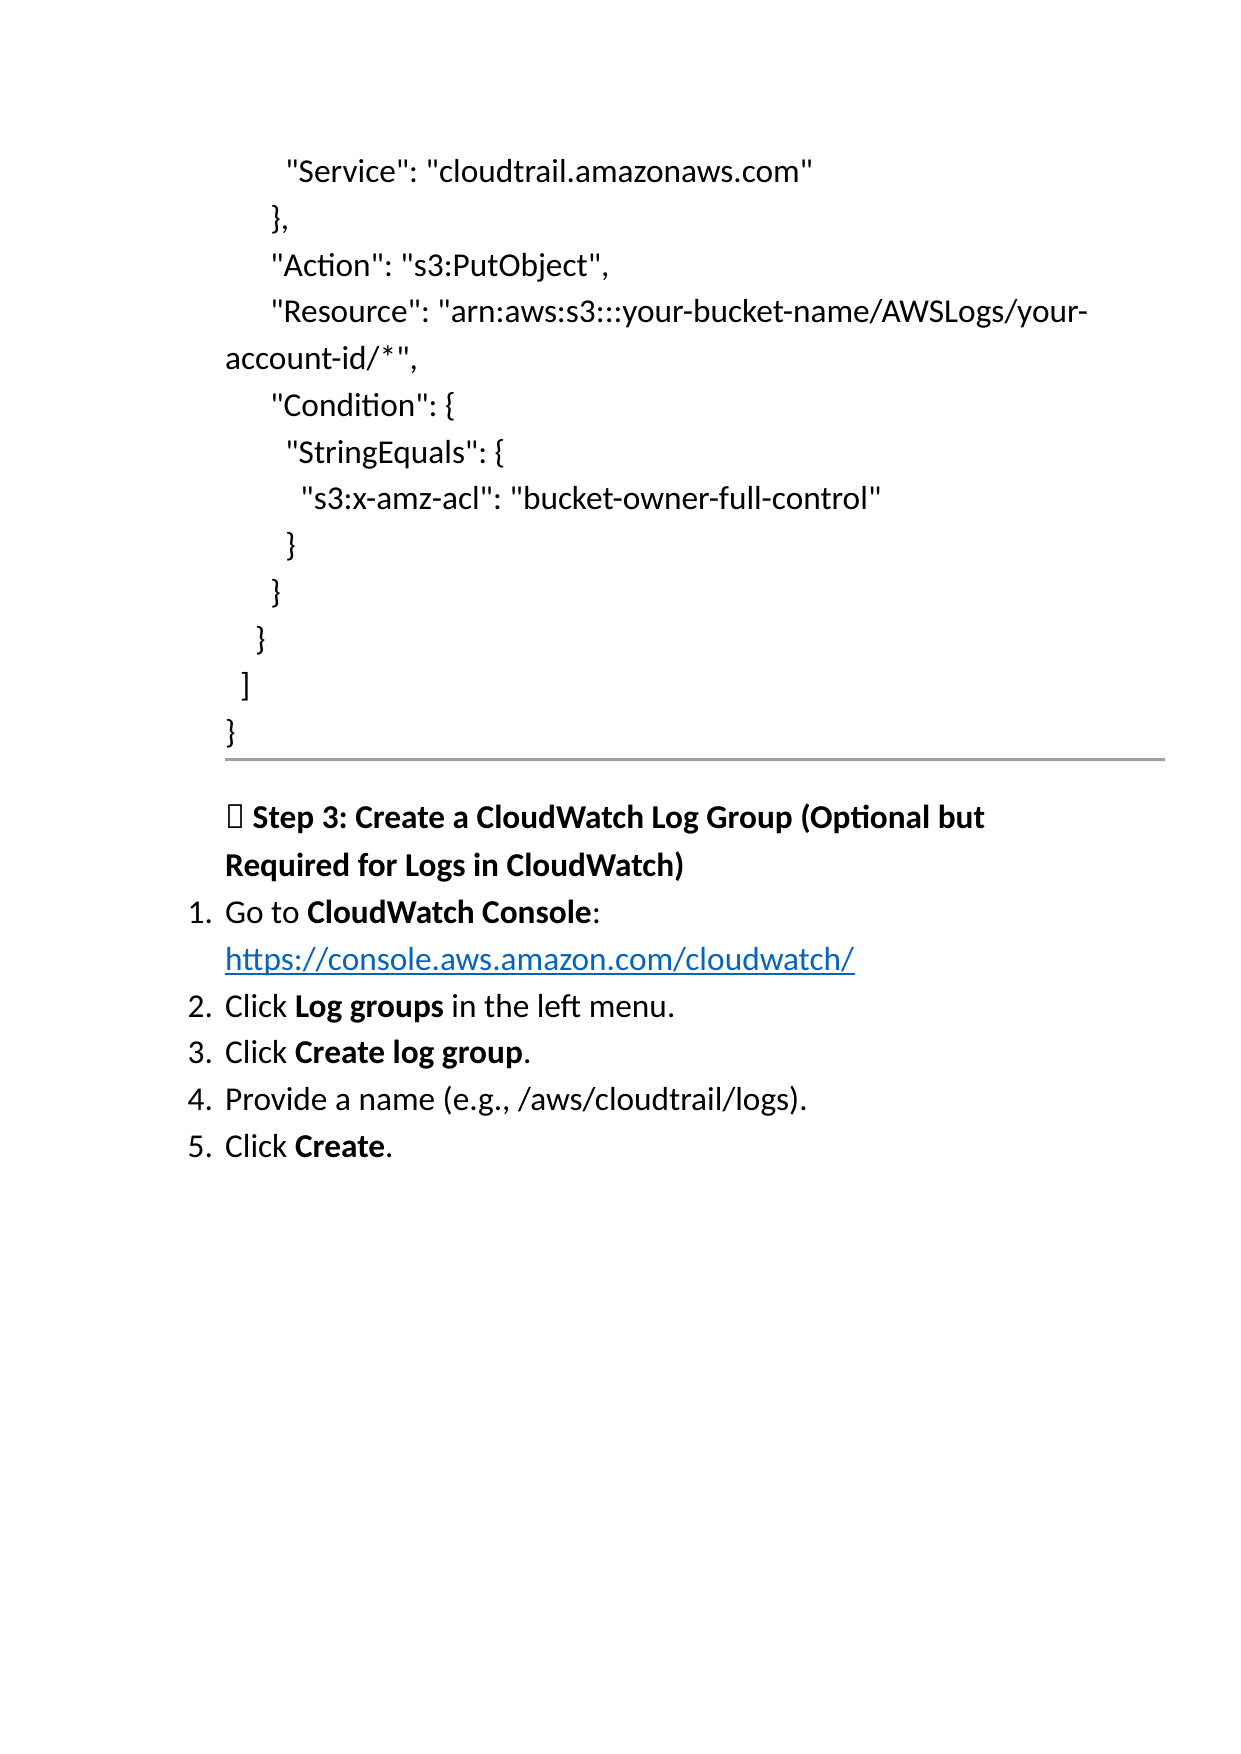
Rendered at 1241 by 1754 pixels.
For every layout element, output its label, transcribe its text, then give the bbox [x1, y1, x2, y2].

list "Resource": "arn:aws:s3:::your-bucket-name/AWSLogs/your-account-id/*", [225, 290, 1090, 378]
list "Action": "s3:PutObject", [225, 243, 1090, 284]
list Click Create. [187, 1125, 1090, 1166]
list } [225, 618, 1090, 658]
list Go to CloudWatch Console: https://console.aws.amazon.com/cloudwatch/ [187, 891, 1090, 979]
list "Service": "cloudtrail.amazonaws.com" [225, 150, 1090, 191]
list "StringEquals": { [225, 431, 1090, 471]
list "Condition": { [225, 384, 1090, 424]
list Click Log groups in the left menu. [187, 985, 1090, 1026]
list Provide a name (e.g., /aws/cloudtrail/logs). [187, 1078, 1090, 1119]
list } [225, 524, 1090, 565]
list ] [225, 664, 1090, 705]
list ✅ Step 3: Create a CloudWatch Log Group (Optional but Required for Logs in CloudWatch) [225, 793, 1090, 885]
list }, [225, 197, 1090, 237]
list } [225, 711, 1090, 752]
list } [225, 571, 1090, 612]
list "s3:x-amz-acl": "bucket-owner-full-control" [225, 477, 1090, 518]
list Click Create log group. [187, 1032, 1090, 1072]
